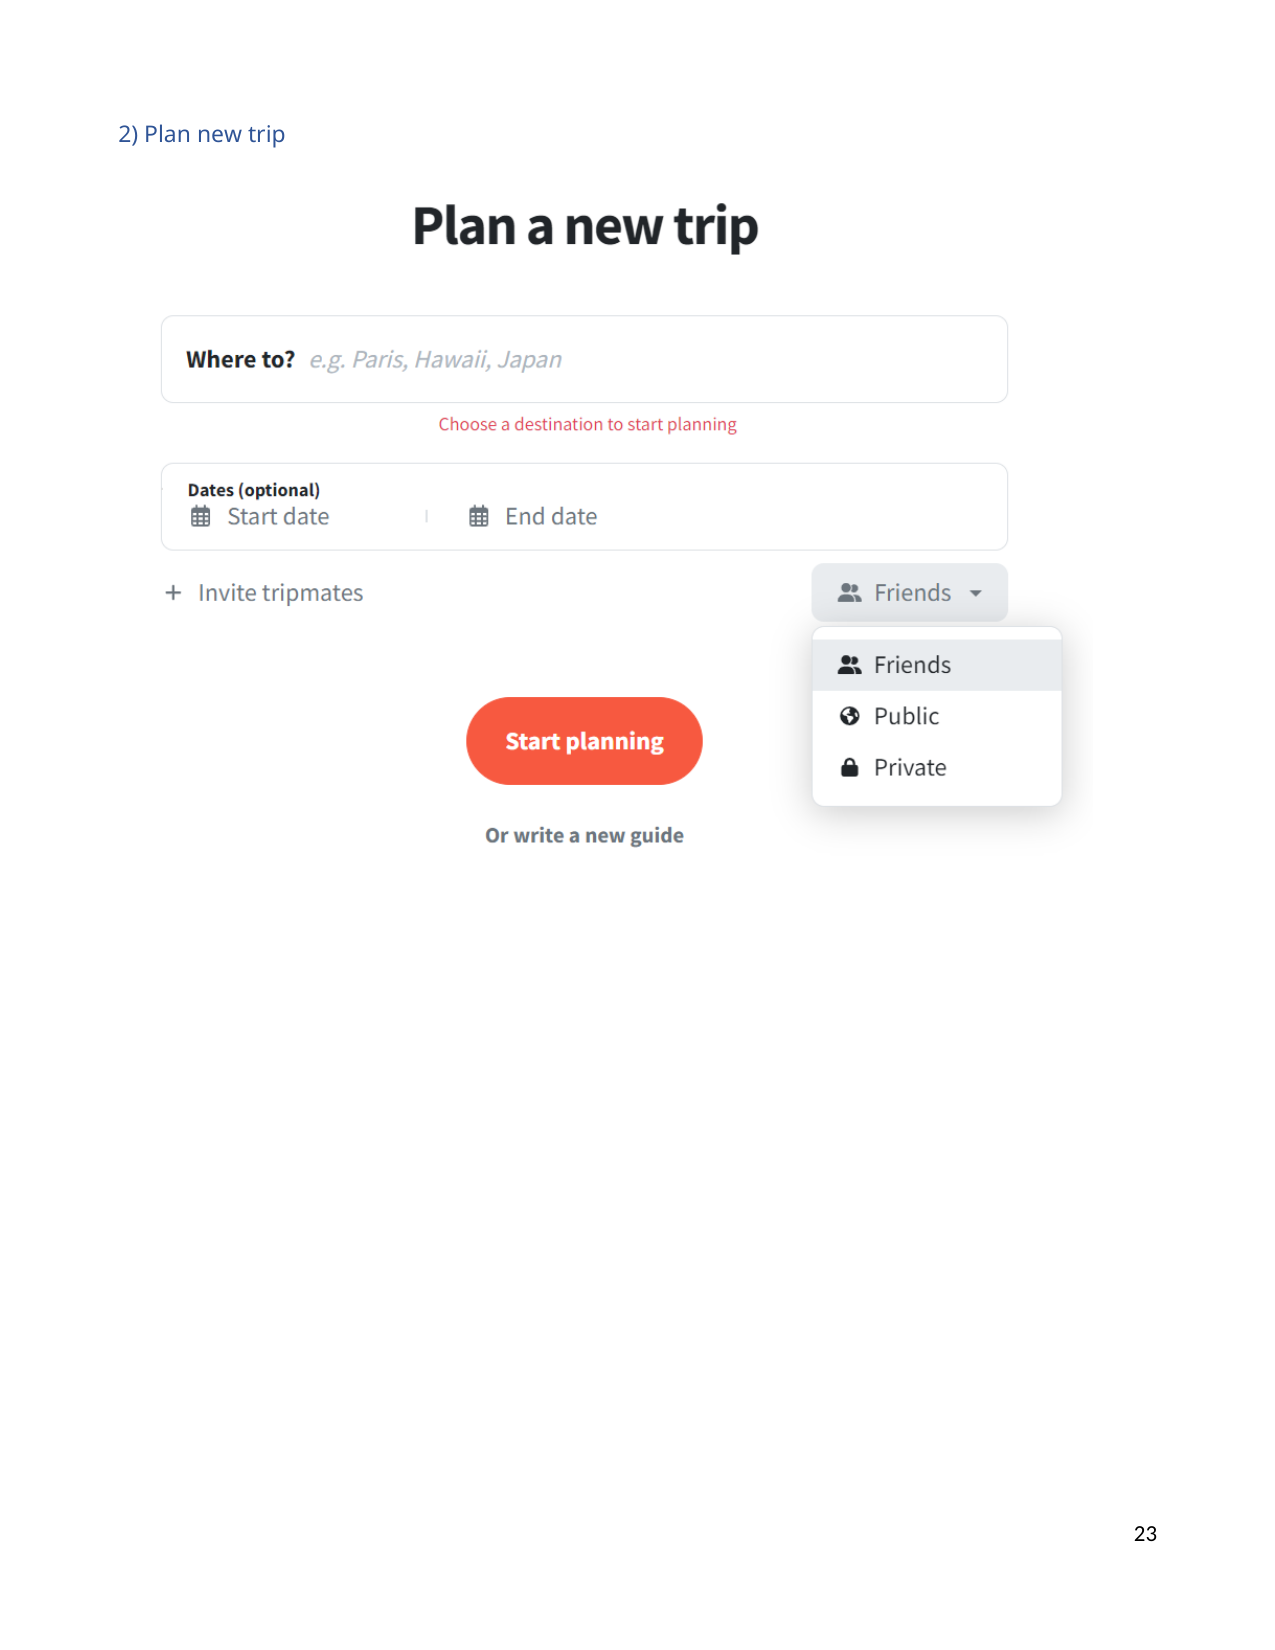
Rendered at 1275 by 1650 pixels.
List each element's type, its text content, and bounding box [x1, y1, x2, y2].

subtitle 2) Plan new trip [118, 118, 1157, 149]
picture [118, 151, 1094, 899]
